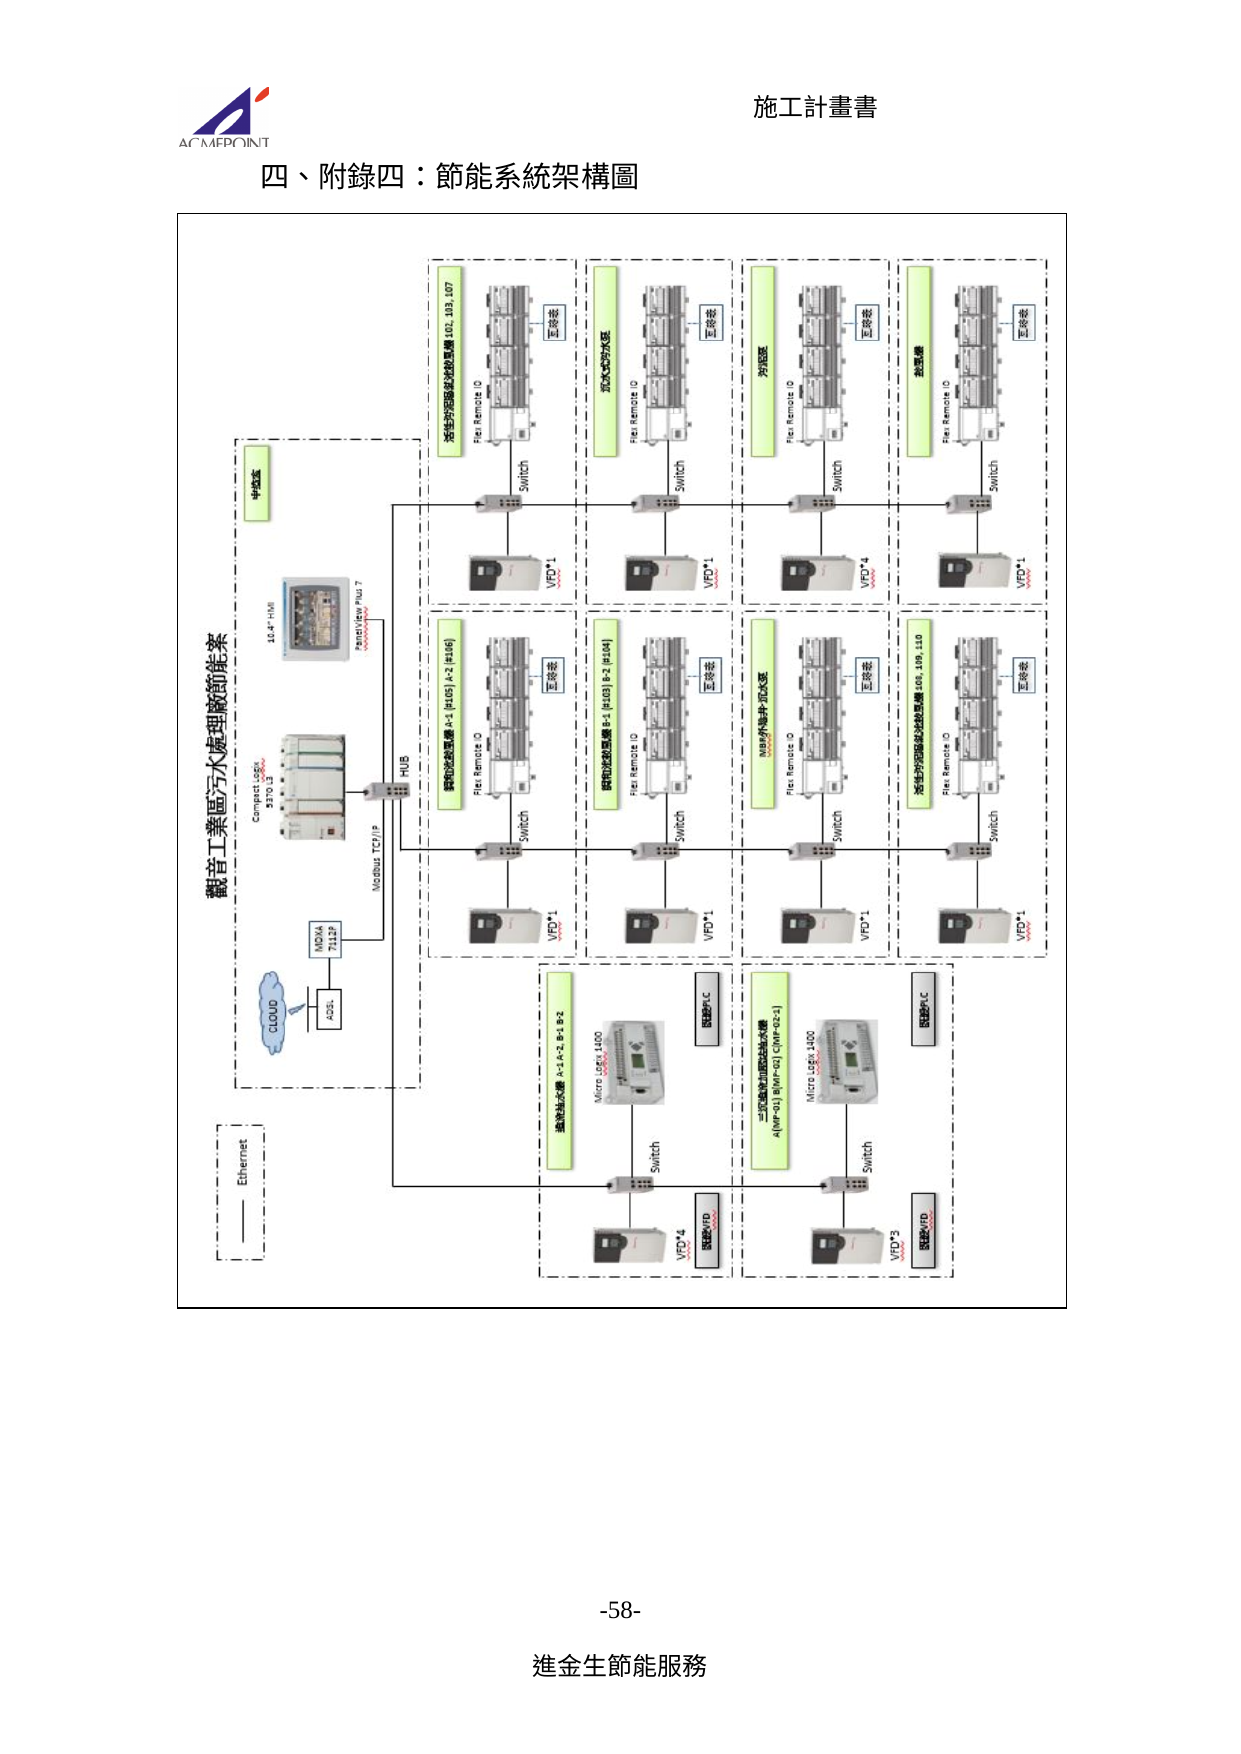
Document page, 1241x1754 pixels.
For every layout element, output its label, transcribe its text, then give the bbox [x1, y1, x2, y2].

picture [199, 253, 1048, 1281]
picture [177, 87, 269, 146]
text 四、附錄四：節能系統架構圖 [260, 148, 1063, 198]
